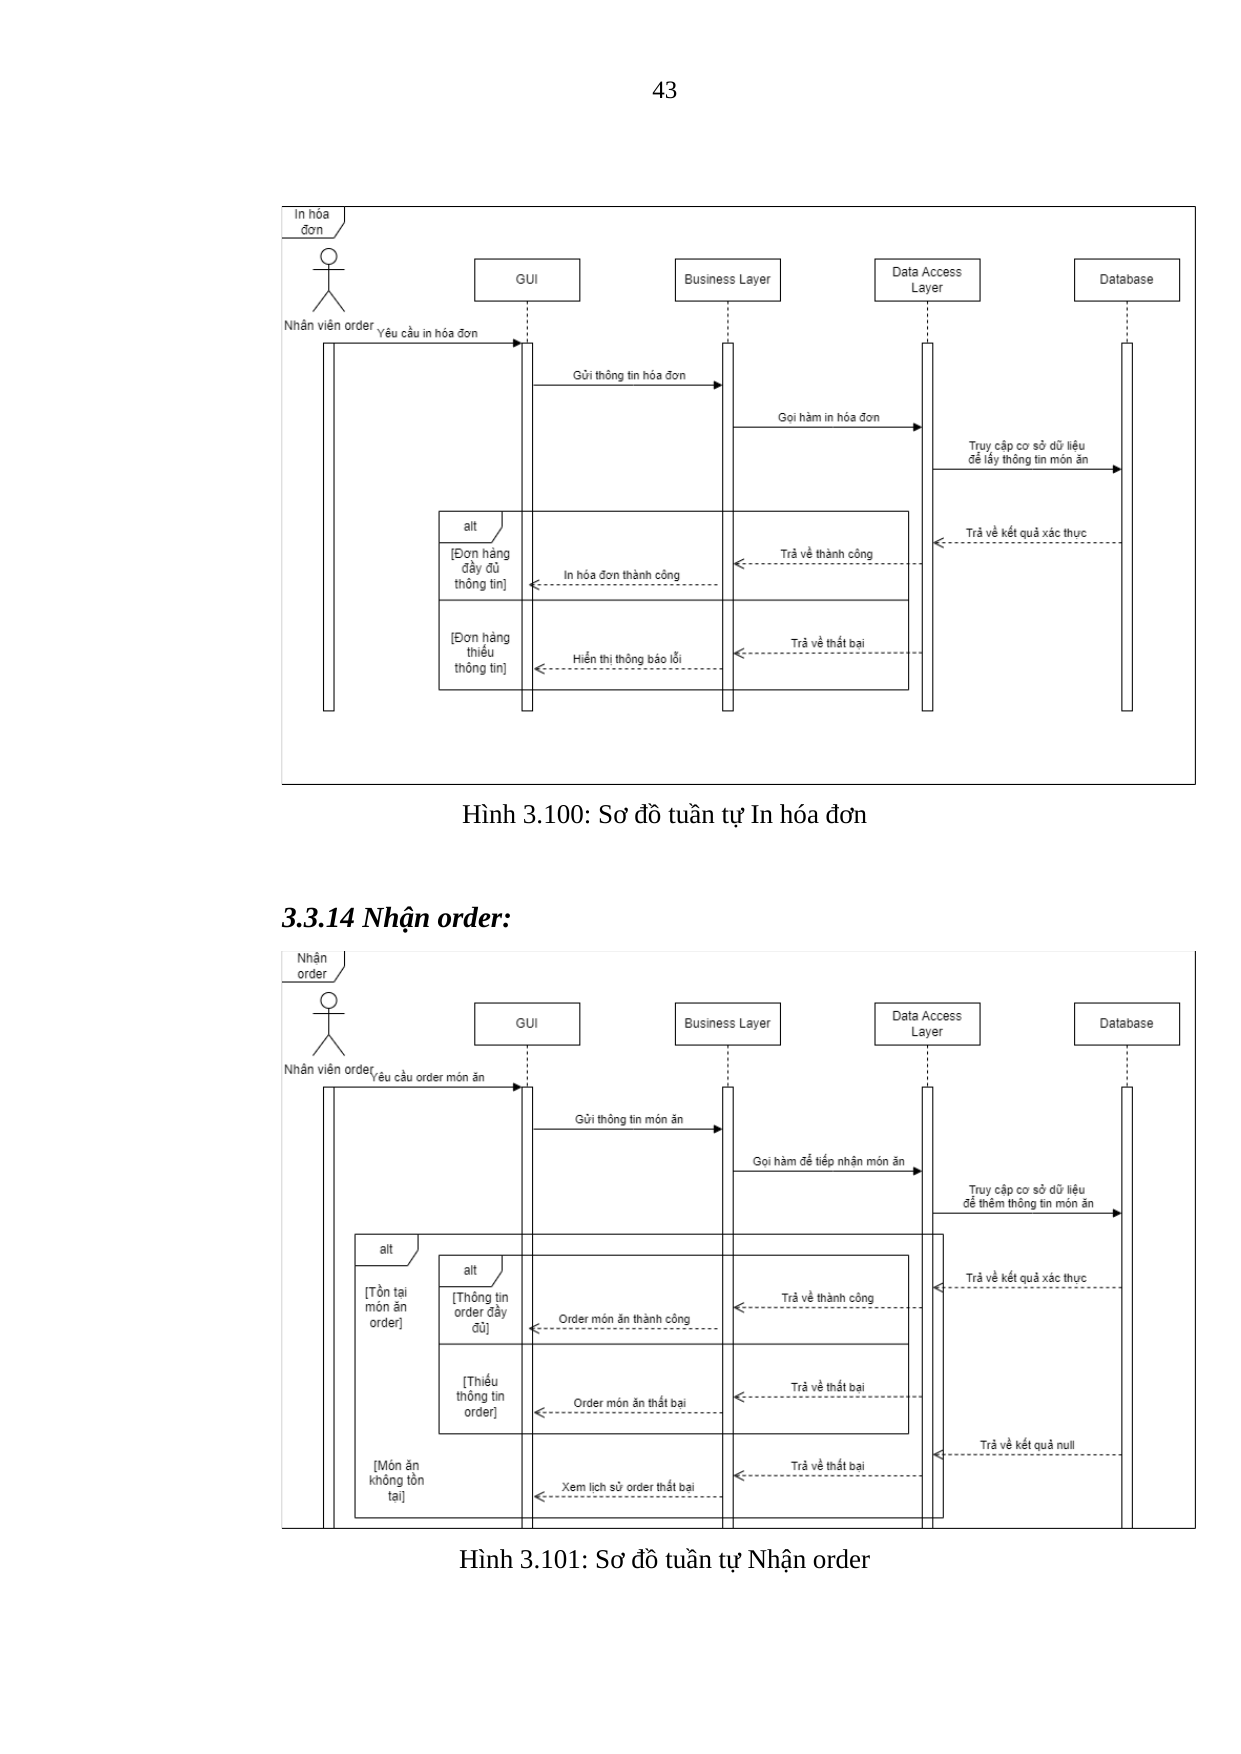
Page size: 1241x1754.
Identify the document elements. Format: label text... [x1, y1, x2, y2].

text Hình 3.100: Sơ đồ tuần tự In hóa đơn [207, 798, 1122, 829]
text Hình 3.101: Sơ đồ tuần tự Nhận order [207, 1543, 1122, 1574]
picture [281, 951, 1197, 1530]
picture [281, 206, 1197, 785]
text 3.3.14 Nhận order: [207, 901, 1122, 934]
